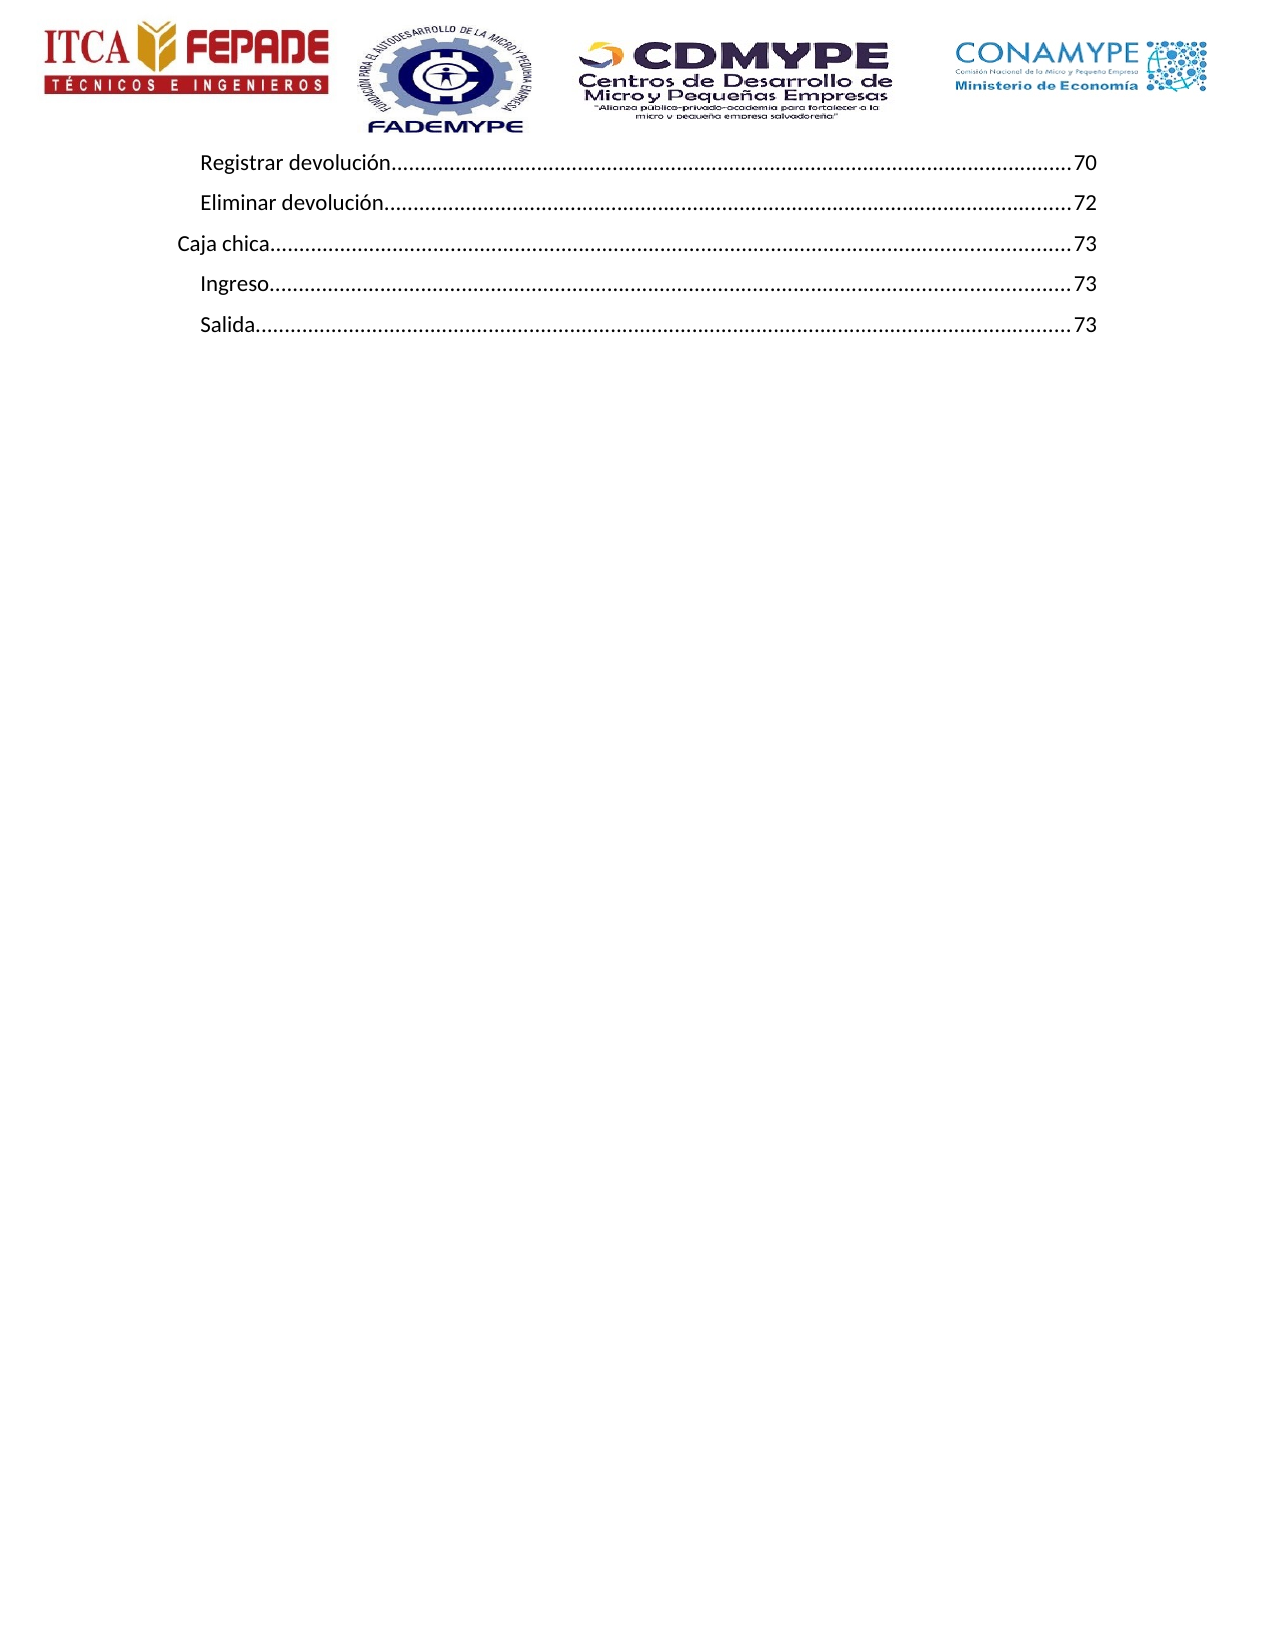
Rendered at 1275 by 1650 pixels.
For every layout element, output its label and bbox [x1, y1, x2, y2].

picture [954, 24, 1208, 102]
picture [356, 25, 532, 135]
picture [570, 40, 898, 118]
picture [27, 5, 344, 111]
